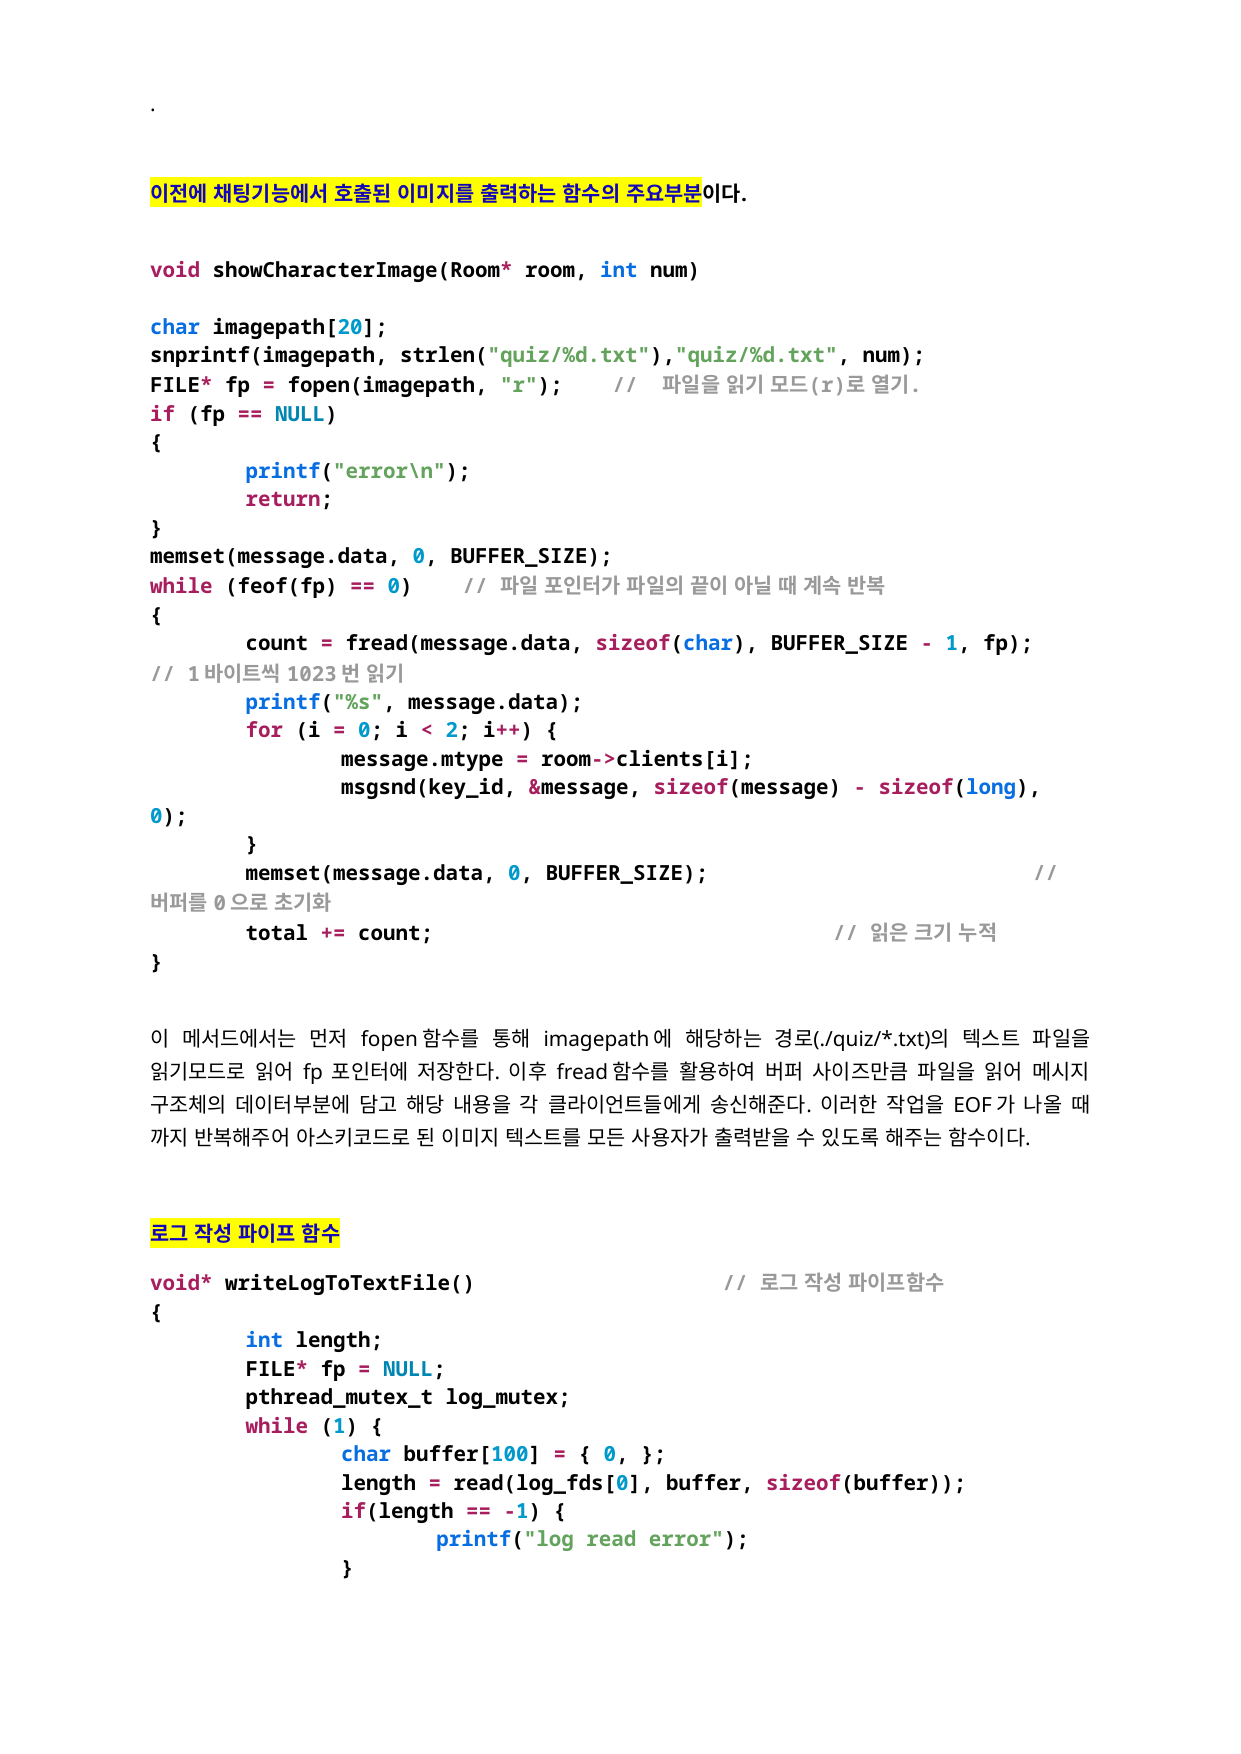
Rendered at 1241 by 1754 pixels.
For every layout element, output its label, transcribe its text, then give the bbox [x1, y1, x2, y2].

text { [150, 600, 1090, 628]
text char buffer[100] = { 0, }; [150, 1439, 1090, 1468]
text if(length == -1) { [150, 1496, 1090, 1524]
text if (fp == NULL) [150, 399, 1090, 427]
text while (feof(fp) == 0) // 파일 포인터가 파일의 끝이 아닐 때 계속 반복 [150, 570, 1090, 600]
text { [150, 427, 1090, 456]
text printf("log read error"); [150, 1524, 1090, 1553]
text } [150, 513, 1090, 541]
text length = read(log_fds[0], buffer, sizeof(buffer)); [150, 1468, 1090, 1496]
text pthread_mutex_t log_mutex; [150, 1382, 1090, 1411]
text } [150, 829, 1090, 858]
text for (i = 0; i < 2; i++) { [150, 716, 1090, 744]
text while (1) { [150, 1411, 1090, 1439]
text return; [150, 484, 1090, 513]
text } [150, 947, 1090, 975]
text void* writeLogToTextFile() // 로그 작성 파이프함수 [150, 1267, 1090, 1297]
text } [150, 1553, 1090, 1581]
text total += count; // 읽은 크기 누적 [150, 917, 1090, 947]
text printf("error\n"); [150, 456, 1090, 484]
text FILE* fp = fopen(imagepath, "r"); // 파일을 읽기 모드(r)로 열기. [150, 369, 1090, 399]
text int length; [150, 1325, 1090, 1354]
text memset(message.data, 0, BUFFER_SIZE); [150, 541, 1090, 570]
text count = fread(message.data, sizeof(char), BUFFER_SIZE - 1, fp); // 1바이트씩 1023번 읽기 [150, 628, 1090, 687]
text FILE* fp = NULL; [150, 1354, 1090, 1382]
text msgsnd(key_id, &message, sizeof(message) - sizeof(long), 0); [150, 772, 1090, 829]
text snprintf(imagepath, strlen("quiz/%d.txt"),"quiz/%d.txt", num); [150, 340, 1090, 369]
text void showCharacterImage(Room* room, int num) [150, 255, 1090, 283]
text message.mtype = room->clients[i]; [150, 744, 1090, 772]
text 로그 작성 파이프 함수 [150, 1217, 1090, 1248]
text { [150, 1297, 1090, 1325]
text 이전에 채팅기능에서 호출된 이미지를 출력하는 함수의 주요부분이다. [702, 177, 1090, 207]
text 이 메서드에서는 먼저 fopen함수를 통해 imagepath에 해당하는 경로(./quiz/*.txt)의 텍스트 파일을 읽기모드로 읽어 fp 포인터에 저장한다. 이후 fread함수를 활용하여 버퍼 사이즈만큼 파일을 읽어 메시지 구조체의 데이터부분에 담고 해당 내용을 각 클라이언트들에게 송신해준다. 이러한 작업을 EOF가 나올 때 까지 반복해주어 아스키코드로 된 이미지 텍스트를 모든 사용자가 출력받을 수 있도록 해주는 함수이다. [150, 1023, 1090, 1151]
text char imagepath[20]; [150, 312, 1090, 340]
text memset(message.data, 0, BUFFER_SIZE); // 버퍼를 0으로 초기화 [150, 858, 1090, 917]
text printf("%s", message.data); [150, 687, 1090, 716]
